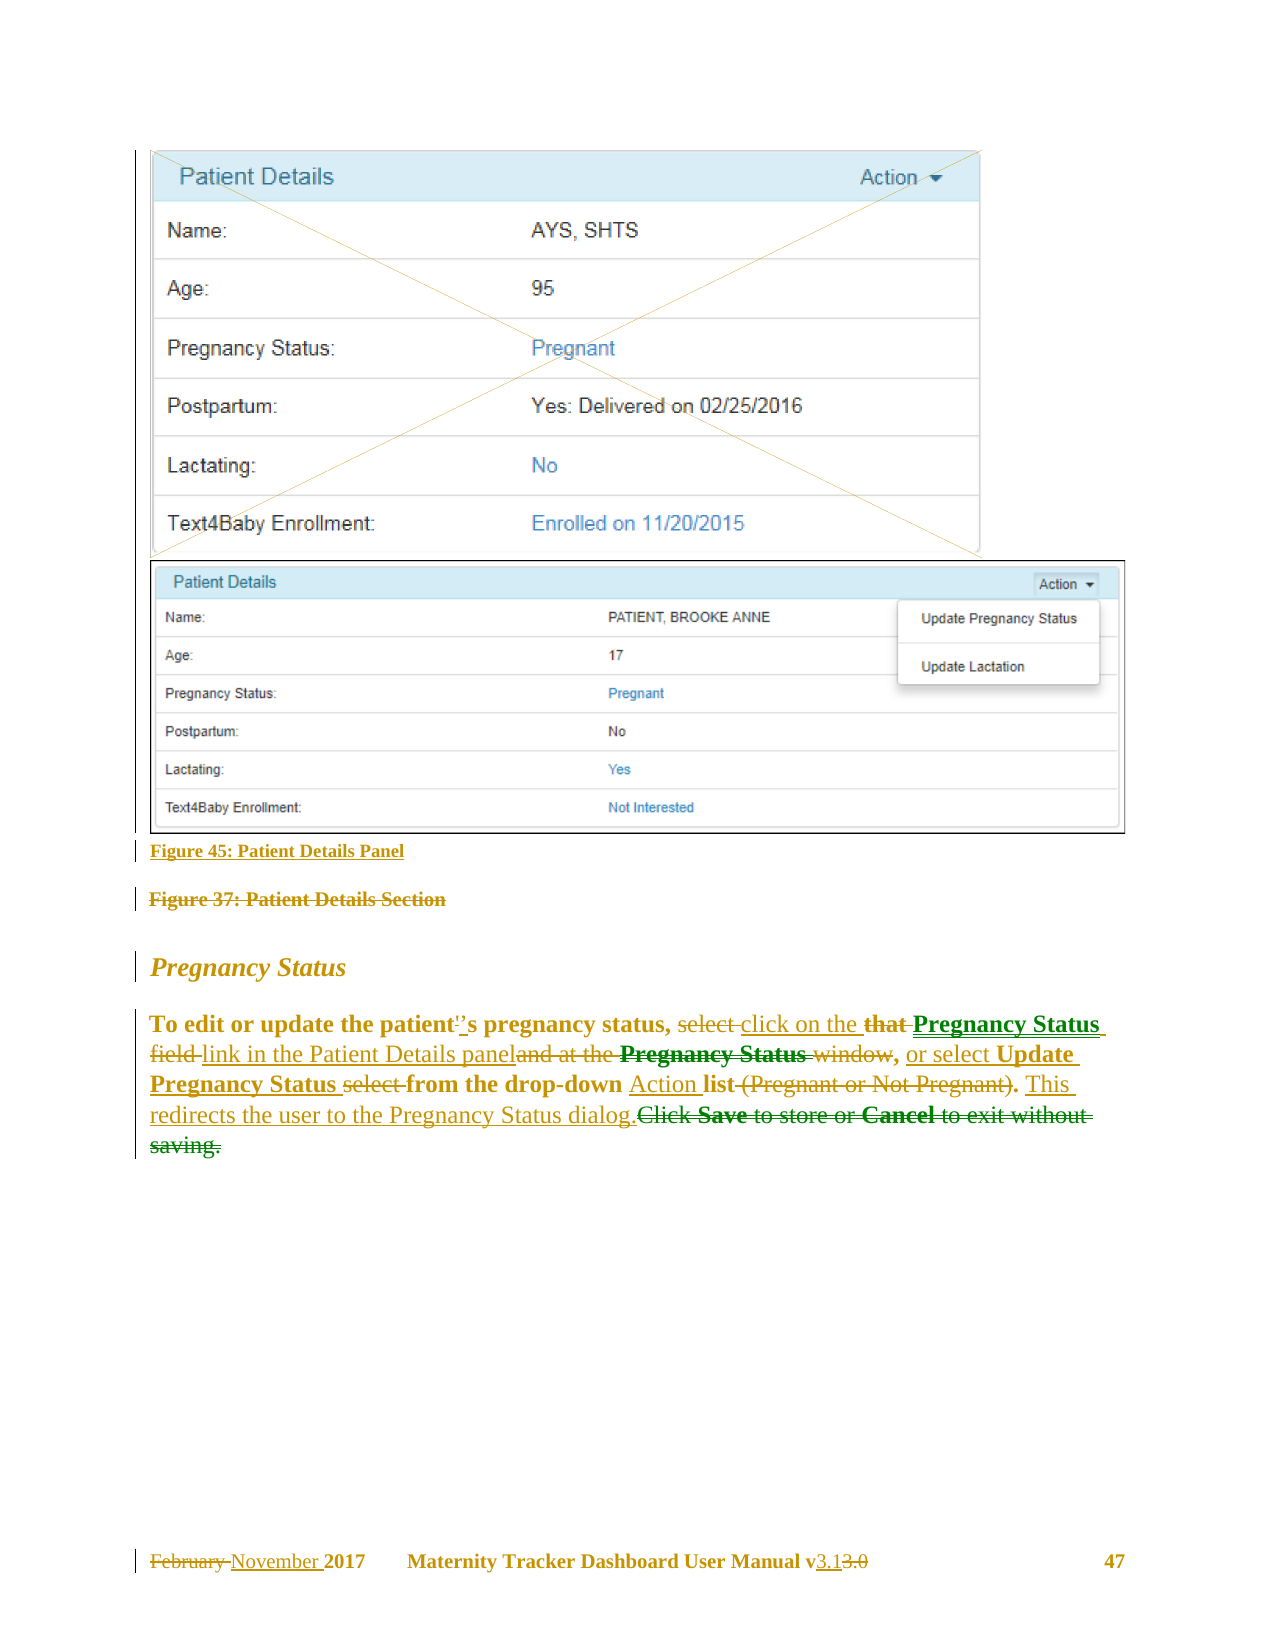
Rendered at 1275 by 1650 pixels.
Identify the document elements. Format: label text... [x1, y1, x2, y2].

picture [569, 151, 982, 557]
subtitle Pregnancy Status [150, 951, 1125, 982]
picture [150, 560, 1125, 834]
picture [153, 150, 979, 353]
picture [153, 355, 979, 558]
text To edit or update the patients pregnancy status, , from the drop-down list. [148, 1009, 1125, 1158]
picture [150, 151, 563, 557]
